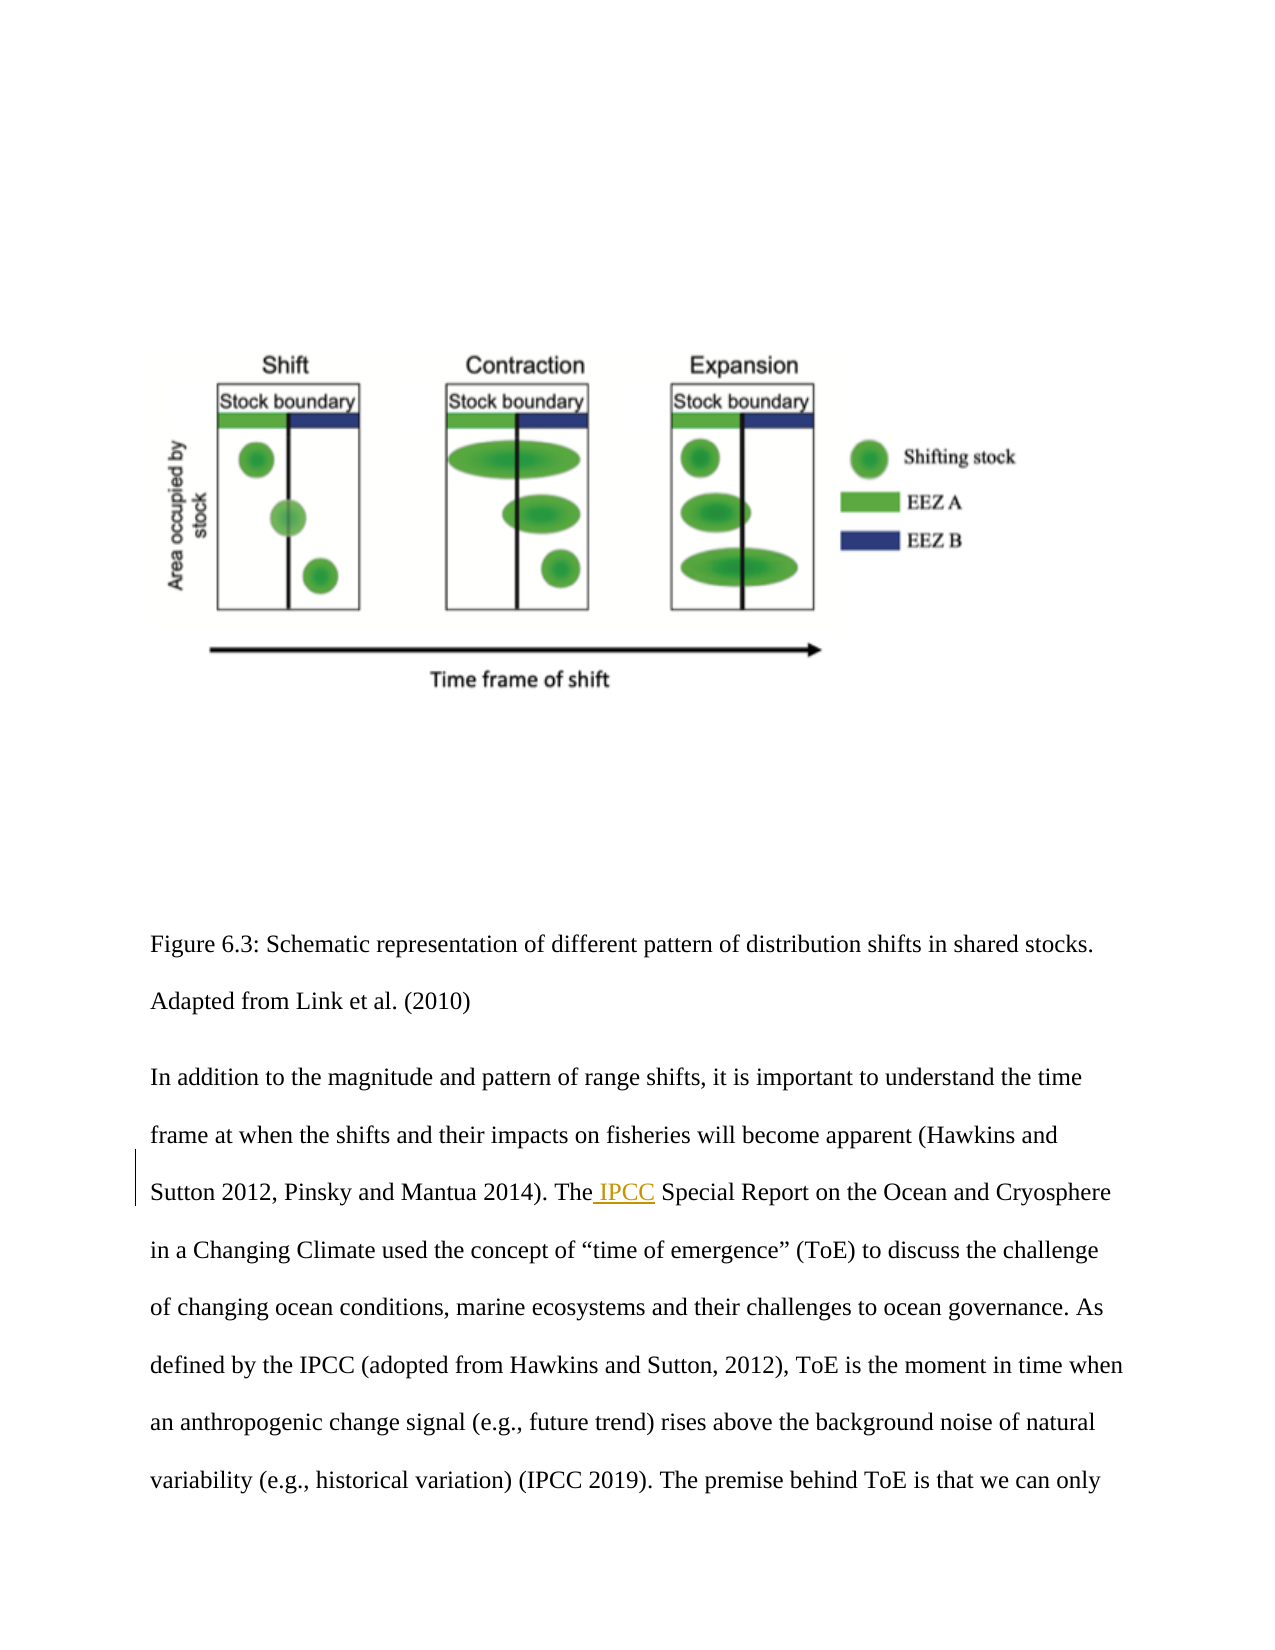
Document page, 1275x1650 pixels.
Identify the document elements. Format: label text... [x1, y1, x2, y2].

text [150, 1062, 1125, 1494]
text Figure 6.3: Schematic representation of different pattern of distribution shifts in shared stocks. Adapted from Link et al. (2010) [150, 929, 1125, 1015]
picture [150, 150, 1025, 880]
